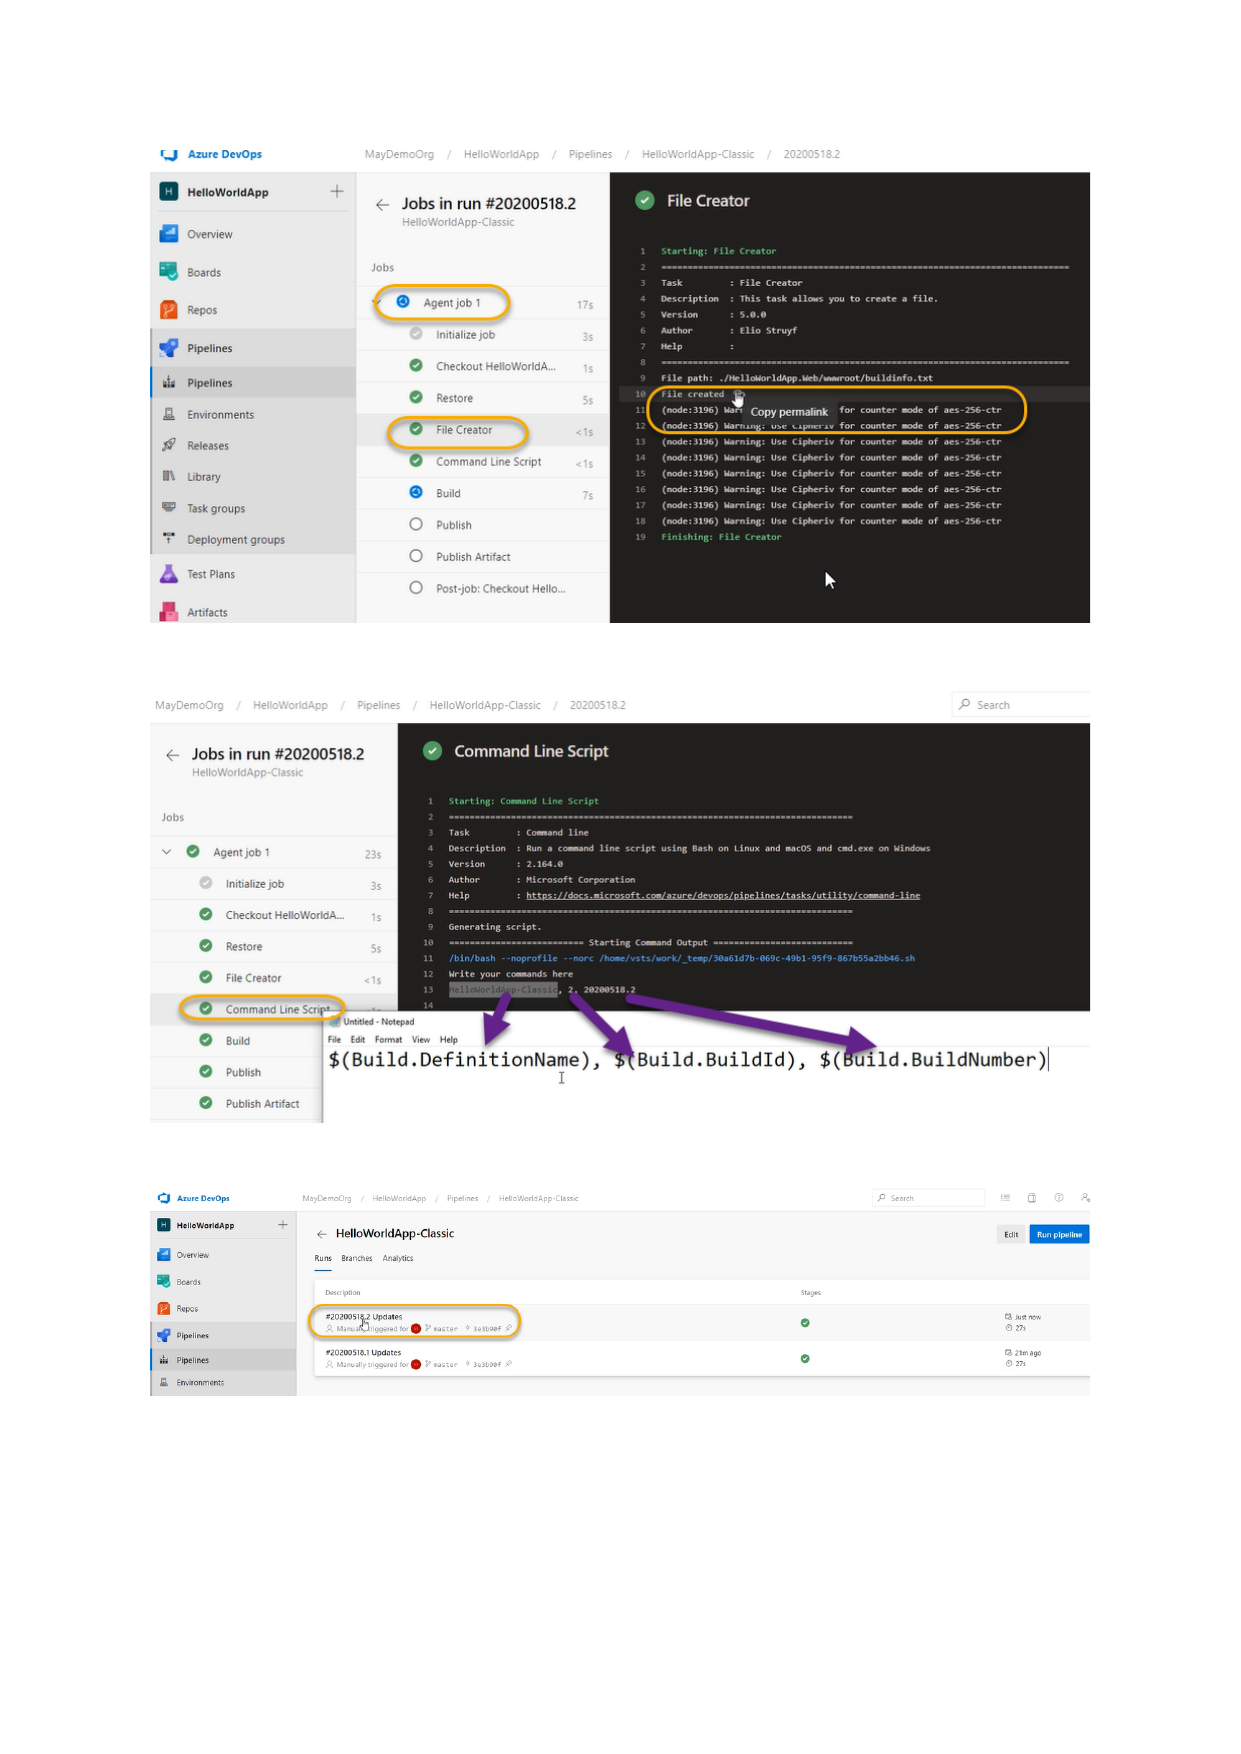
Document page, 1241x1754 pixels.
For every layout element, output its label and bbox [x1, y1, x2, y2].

picture [150, 150, 1091, 623]
picture [150, 688, 1091, 1123]
picture [150, 1188, 1091, 1396]
